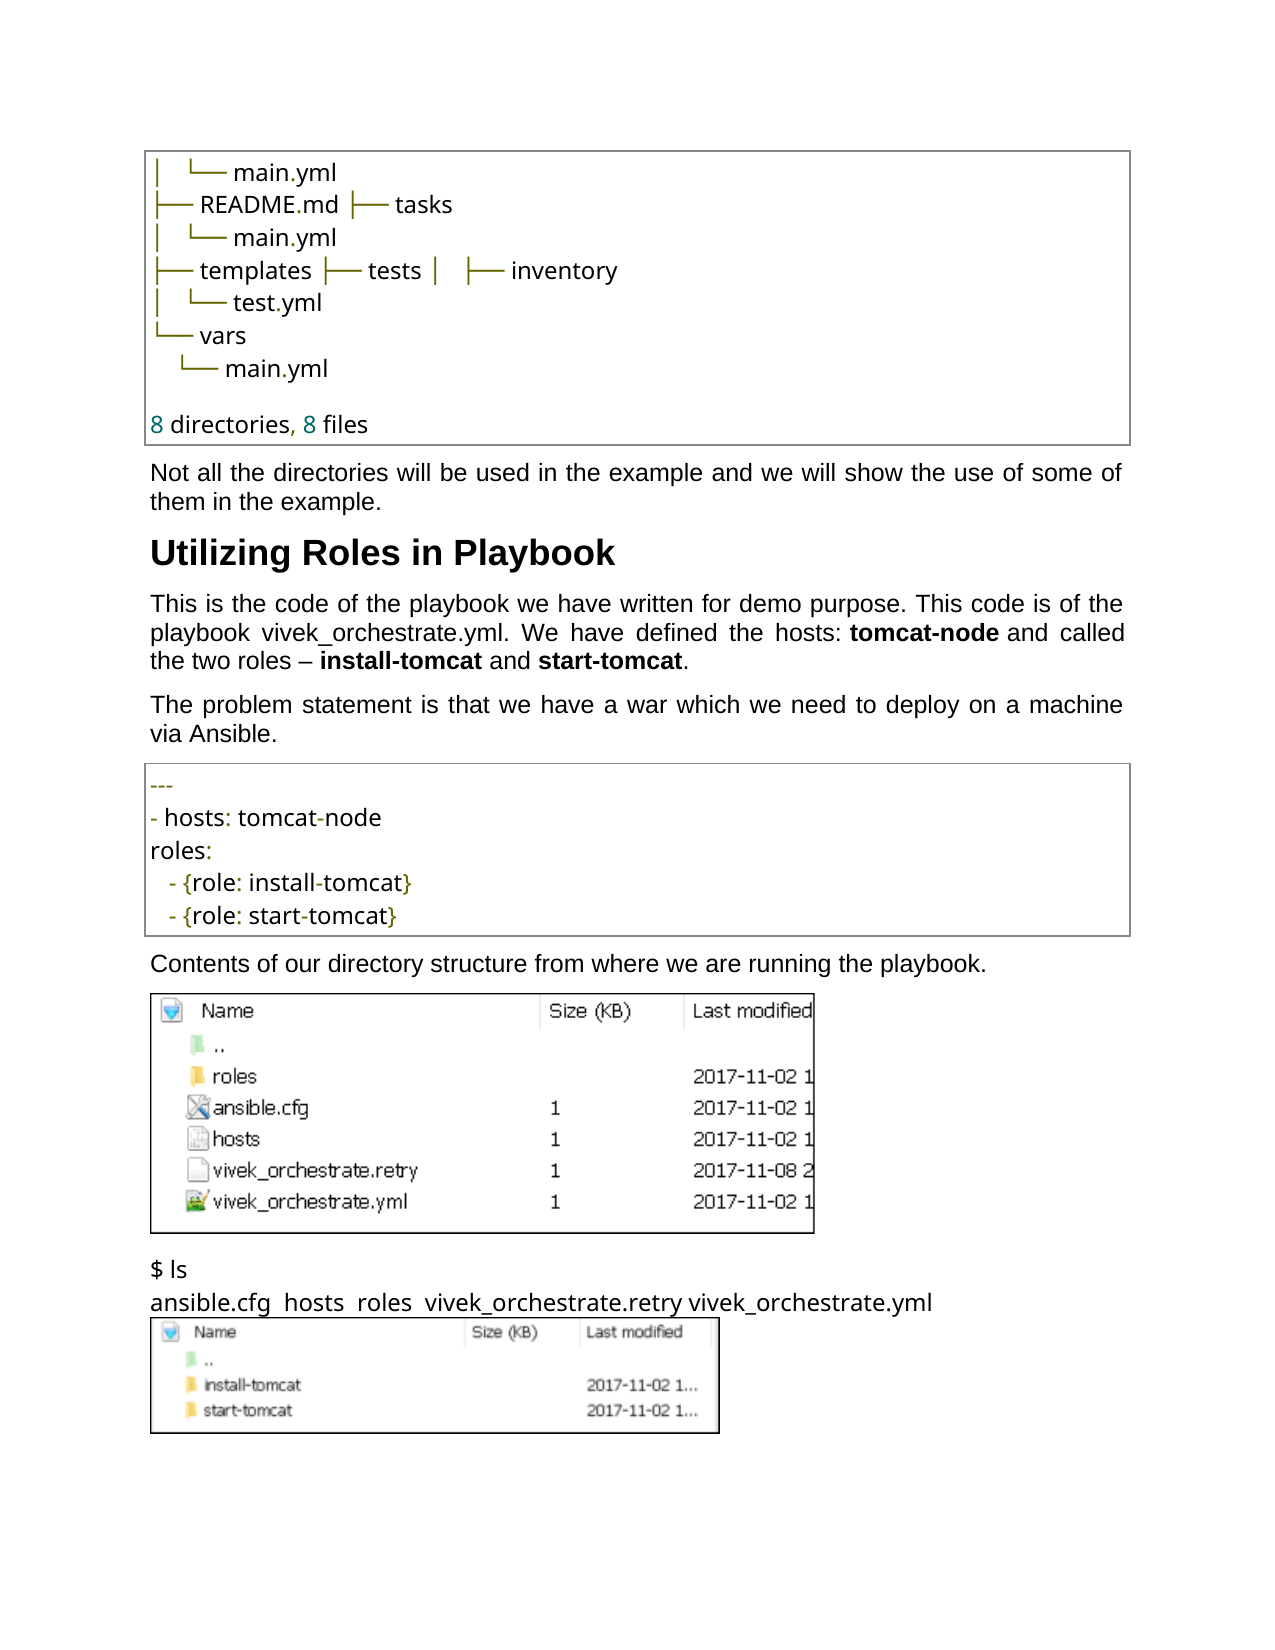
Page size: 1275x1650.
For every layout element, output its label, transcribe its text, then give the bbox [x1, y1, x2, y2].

text --- [146, 764, 1129, 801]
text └── main.yml [150, 351, 1125, 384]
text 8 directories, 8 files [146, 402, 1129, 444]
text │ └── main.yml [146, 152, 1129, 188]
text │ └── main.yml [150, 221, 1125, 253]
text roles: [150, 833, 1125, 866]
text ├── templates ├── tests │ ├── inventory [150, 253, 1125, 286]
text - {role: start-tomcat} [146, 893, 1129, 935]
picture [150, 993, 815, 1234]
subtitle Utilizing Roles in Playbook [150, 531, 1125, 573]
text └── vars [150, 319, 1125, 351]
text ├── README.md ├── tasks [150, 188, 1125, 221]
text Not all the directories will be used in the example and we will show the use of some of them in the example. [150, 458, 1125, 516]
text - {role: install-tomcat} [150, 866, 1125, 893]
picture [150, 1317, 720, 1434]
text Contents of our directory structure from where we are running the playbook. [150, 949, 1125, 978]
text - hosts: tomcat-node [150, 801, 1125, 833]
text This is the code of the playbook we have written for demo purpose. This code is of the playbook vivek_orchestrate.yml. We have defined the hosts: tomcat-node and called the two roles – install-tomcat and start-tomcat. [150, 589, 1125, 675]
text $ ls [150, 1253, 1125, 1285]
text The problem statement is that we have a war which we need to deploy on a machine via Ansible. [150, 690, 1125, 747]
text │ └── test.yml [150, 286, 1125, 319]
text ansible.cfg hosts roles vivek_orchestrate.retry vivek_orchestrate.yml [150, 1285, 1125, 1318]
